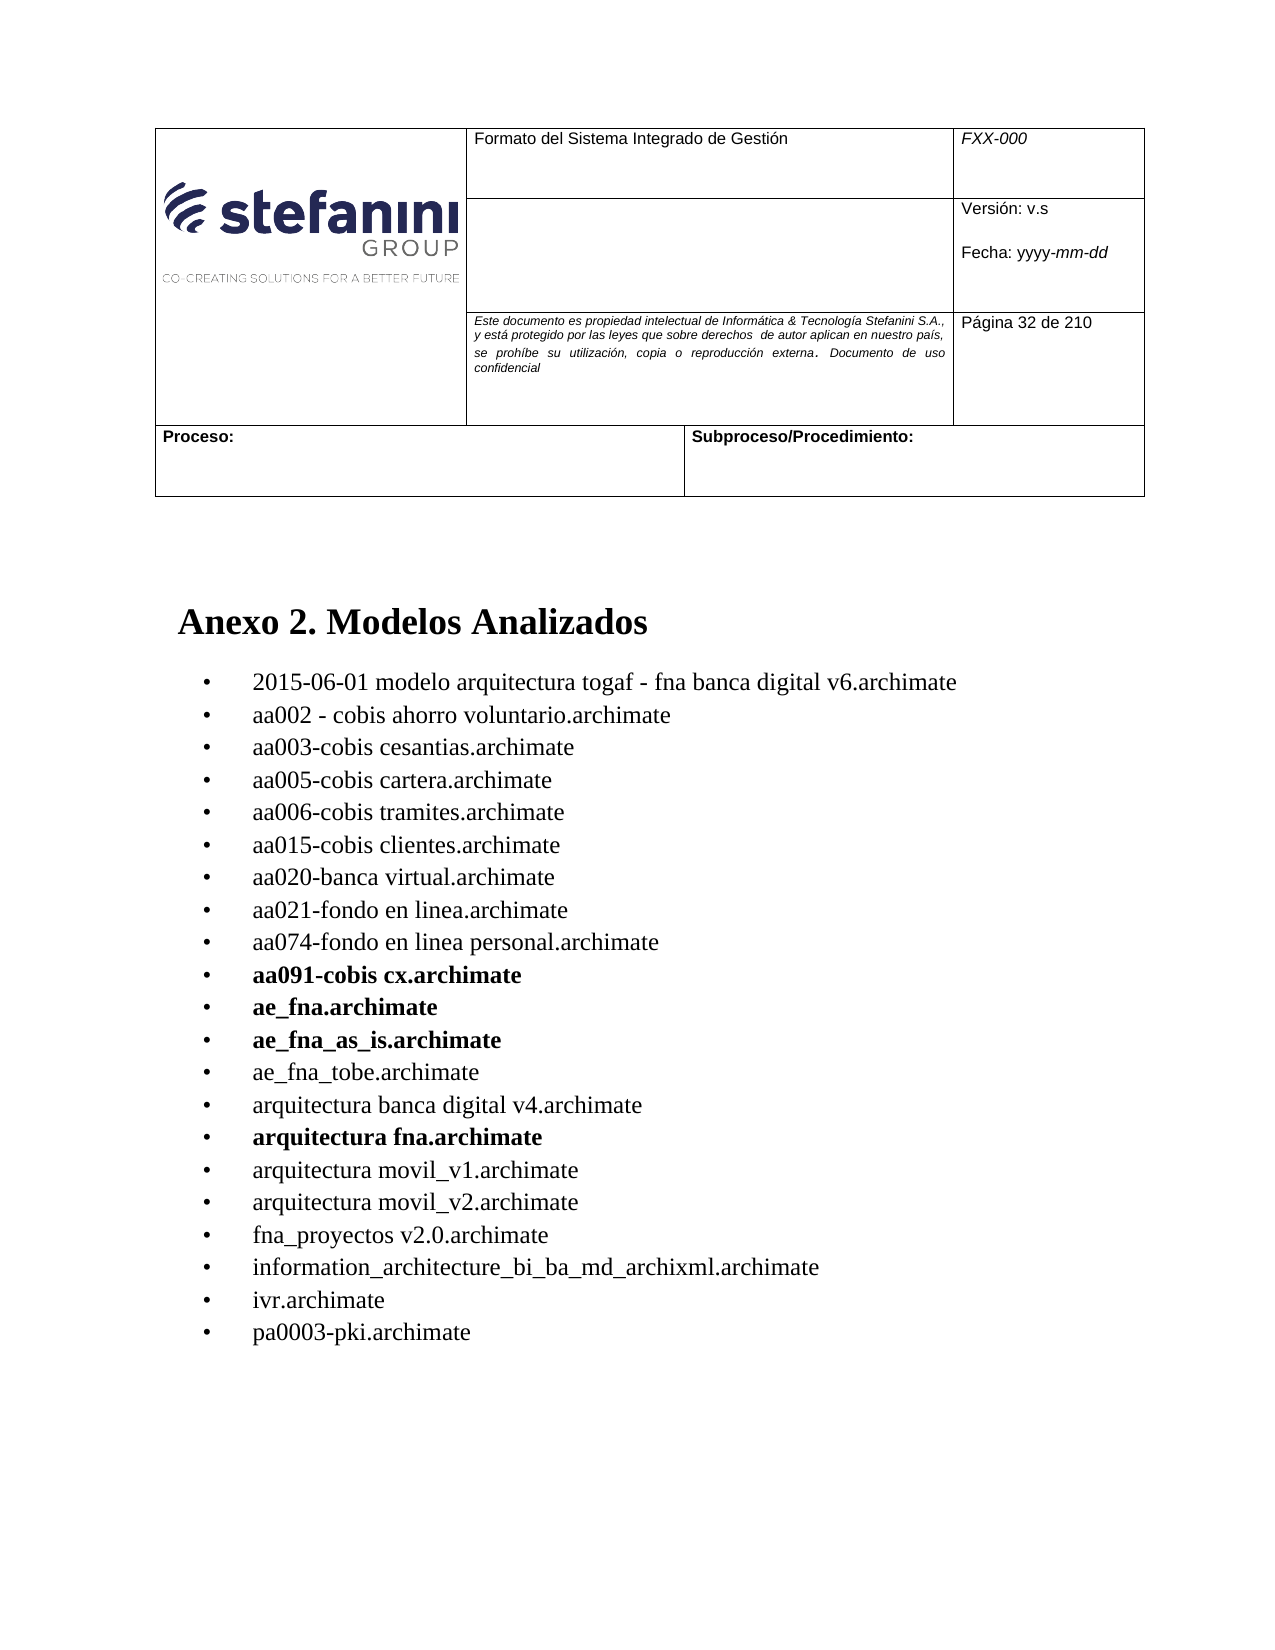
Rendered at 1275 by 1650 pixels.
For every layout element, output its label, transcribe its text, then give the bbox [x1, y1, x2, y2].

list aa020-banca virtual.archimate [202, 862, 1098, 891]
list information_architecture_bi_ba_md_archixml.archimate [202, 1252, 1098, 1281]
list 2015-06-01 modelo arquitectura togaf - fna banca digital v6.archimate [202, 667, 1098, 696]
list ae_fna.archimate [202, 992, 1098, 1021]
list arquitectura movil_v2.archimate [202, 1187, 1098, 1216]
list aa002 - cobis ahorro voluntario.archimate [202, 700, 1098, 729]
list aa091-cobis cx.archimate [202, 960, 1098, 989]
list ivr.archimate [202, 1285, 1098, 1314]
list fna_proyectos v2.0.archimate [202, 1220, 1098, 1249]
list ae_fna_tobe.archimate [202, 1057, 1098, 1086]
subtitle Anexo 2. Modelos Analizados [177, 599, 1098, 642]
list aa005-cobis cartera.archimate [202, 765, 1098, 794]
list aa006-cobis tramites.archimate [202, 797, 1098, 826]
list ae_fna_as_is.archimate [202, 1025, 1098, 1054]
list arquitectura fna.archimate [202, 1122, 1098, 1151]
picture [162, 182, 460, 286]
list aa003-cobis cesantias.archimate [202, 732, 1098, 761]
list aa021-fondo en linea.archimate [202, 895, 1098, 924]
list aa074-fondo en linea personal.archimate [202, 927, 1098, 956]
list arquitectura movil_v1.archimate [202, 1155, 1098, 1184]
list arquitectura banca digital v4.archimate [202, 1090, 1098, 1119]
list aa015-cobis clientes.archimate [202, 830, 1098, 859]
list pa0003-pki.archimate [202, 1317, 1098, 1346]
